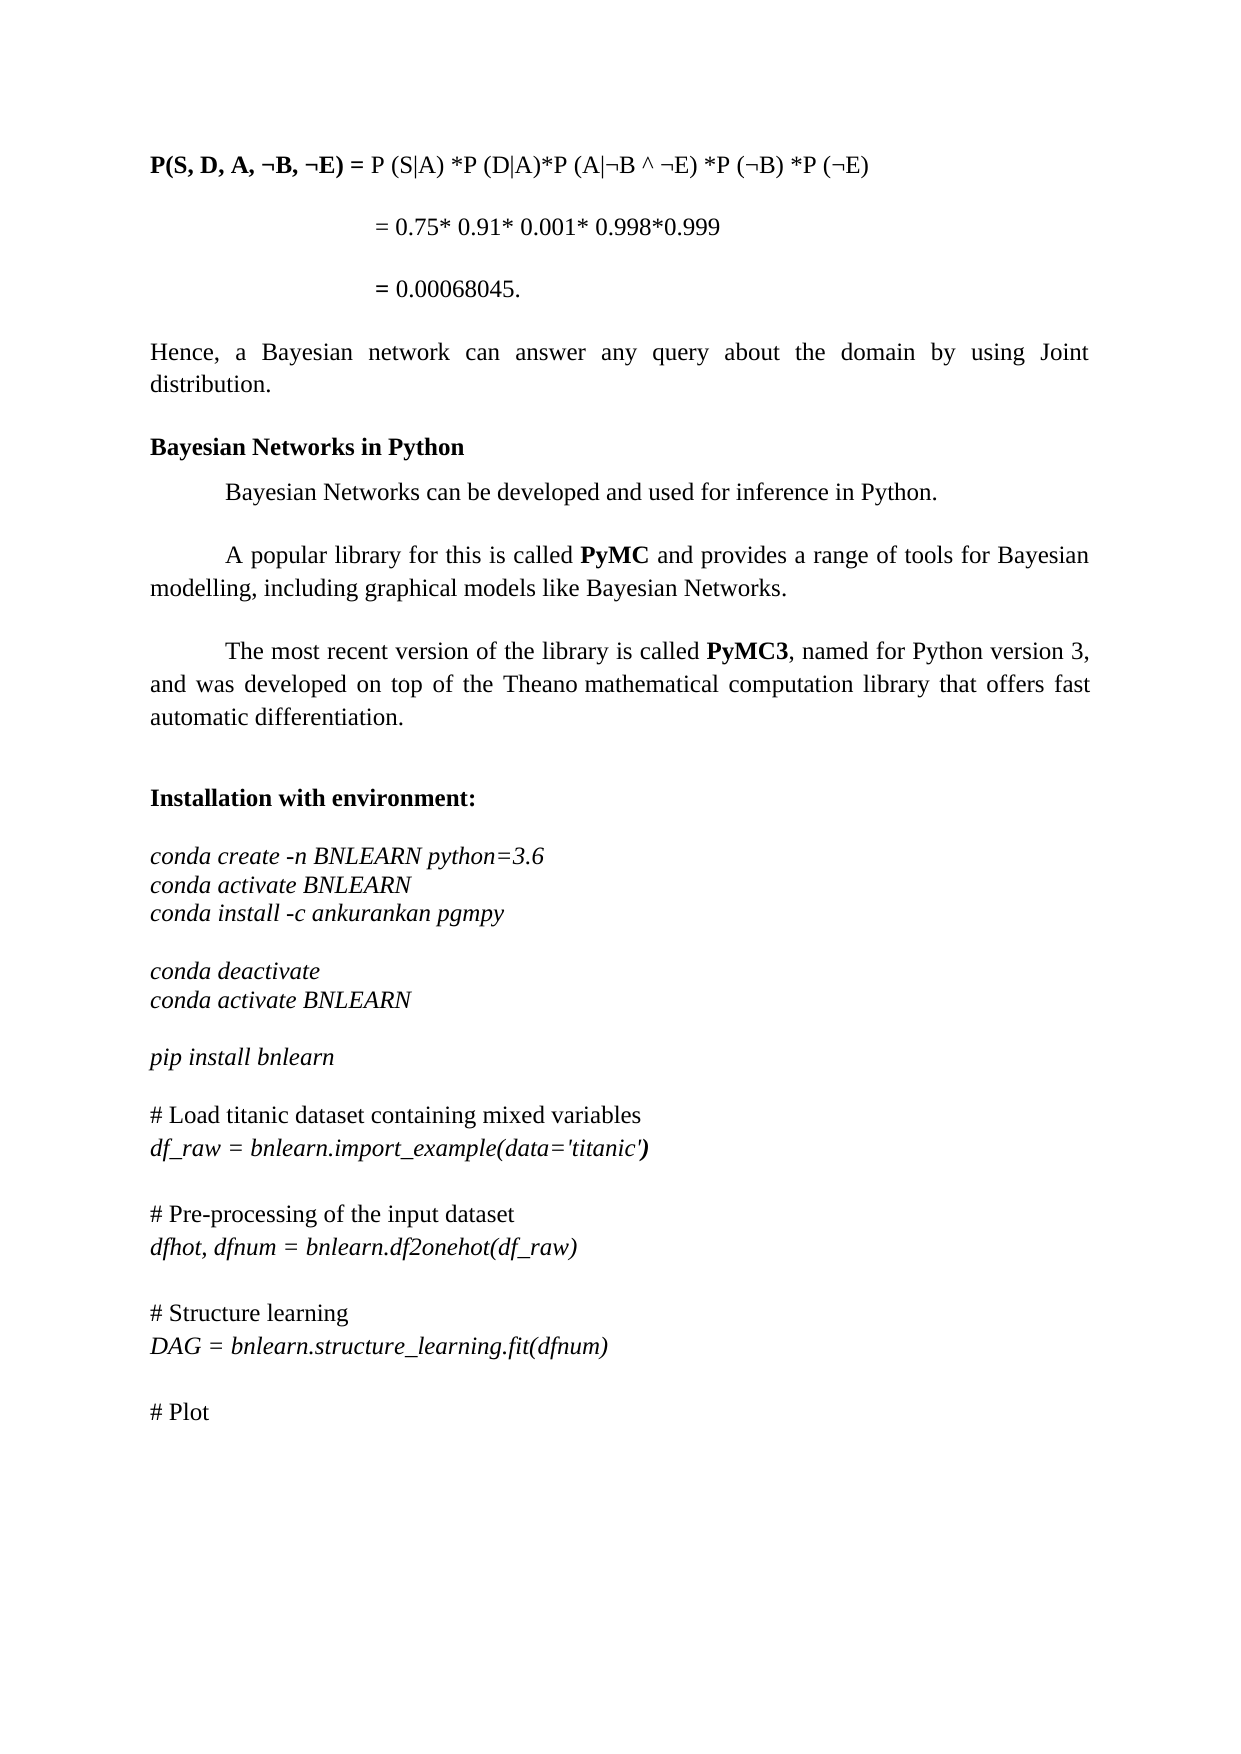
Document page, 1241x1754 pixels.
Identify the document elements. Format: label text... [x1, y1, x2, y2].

text Hence, a Bayesian network can answer any query about the domain by using Joint distribution. [150, 337, 1090, 398]
text # Plot [150, 1397, 1090, 1426]
text conda create -n BNLEARN python=3.6 [150, 841, 1090, 870]
subtitle Bayesian Networks in Python [150, 432, 1090, 461]
text dfhot, dfnum = bnlearn.df2onehot(df_raw) [150, 1232, 1090, 1261]
text # Pre-processing of the input dataset [150, 1199, 1090, 1228]
text conda activate BNLEARN [150, 870, 1090, 898]
text DAG = bnlearn.structure_learning.fit(dfnum) [150, 1331, 1090, 1360]
text # Structure learning [150, 1298, 1090, 1327]
text conda deactivate [150, 956, 1090, 985]
text Bayesian Networks can be developed and used for inference in Python. [150, 477, 1090, 506]
text conda install -c ankurankan pgmpy [150, 898, 1090, 927]
text conda activate BNLEARN [150, 985, 1090, 1013]
text # Load titanic dataset containing mixed variables [150, 1100, 1090, 1128]
text df_raw = bnlearn.import_example(data='titanic') [150, 1133, 1090, 1162]
text The most recent version of the library is called PyMC3, named for Python version 3, and was developed on top of the Theano mathematical computation library that offers fast automatic differentiation. [150, 636, 1090, 731]
text = 0.00068045. [300, 274, 1090, 303]
text Installation with environment: [150, 783, 1090, 812]
text A popular library for this is called PyMC and provides a range of tools for Bayesian modelling, including graphical models like Bayesian Networks. [150, 540, 1090, 602]
text P(S, D, A, ¬B, ¬E) = P (S|A) *P (D|A)*P (A|¬B ^ ¬E) *P (¬B) *P (¬E) [150, 150, 1090, 179]
text pip install bnlearn [150, 1042, 1090, 1071]
text = 0.75* 0.91* 0.001* 0.998*0.999 [300, 212, 1090, 241]
